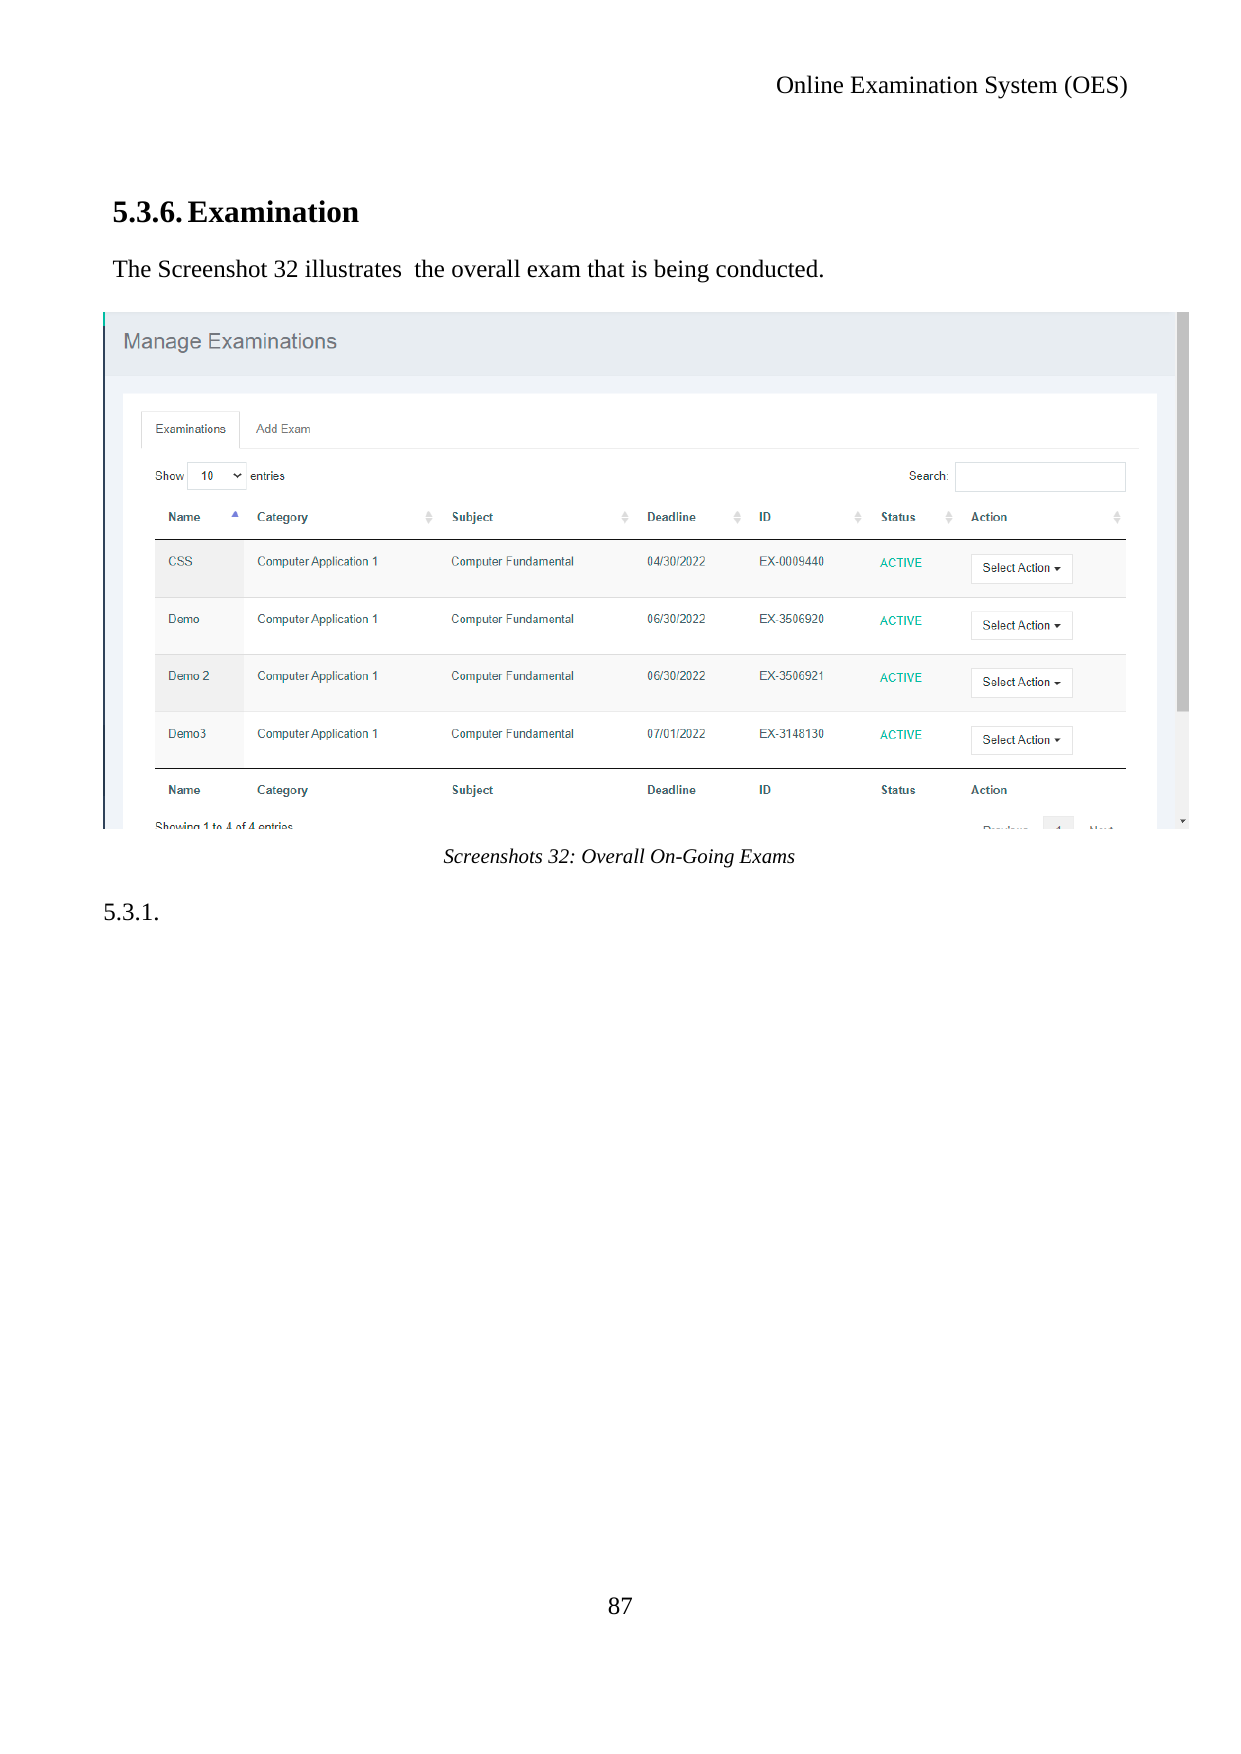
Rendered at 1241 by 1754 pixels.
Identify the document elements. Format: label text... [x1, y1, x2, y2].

text The Screenshot 32 illustrates the overall exam that is being conducted. [112, 254, 1125, 283]
subtitle Examination [112, 193, 1128, 229]
text Screenshots 32: Overall On-Going Exams [112, 844, 1128, 868]
picture [103, 312, 1189, 829]
